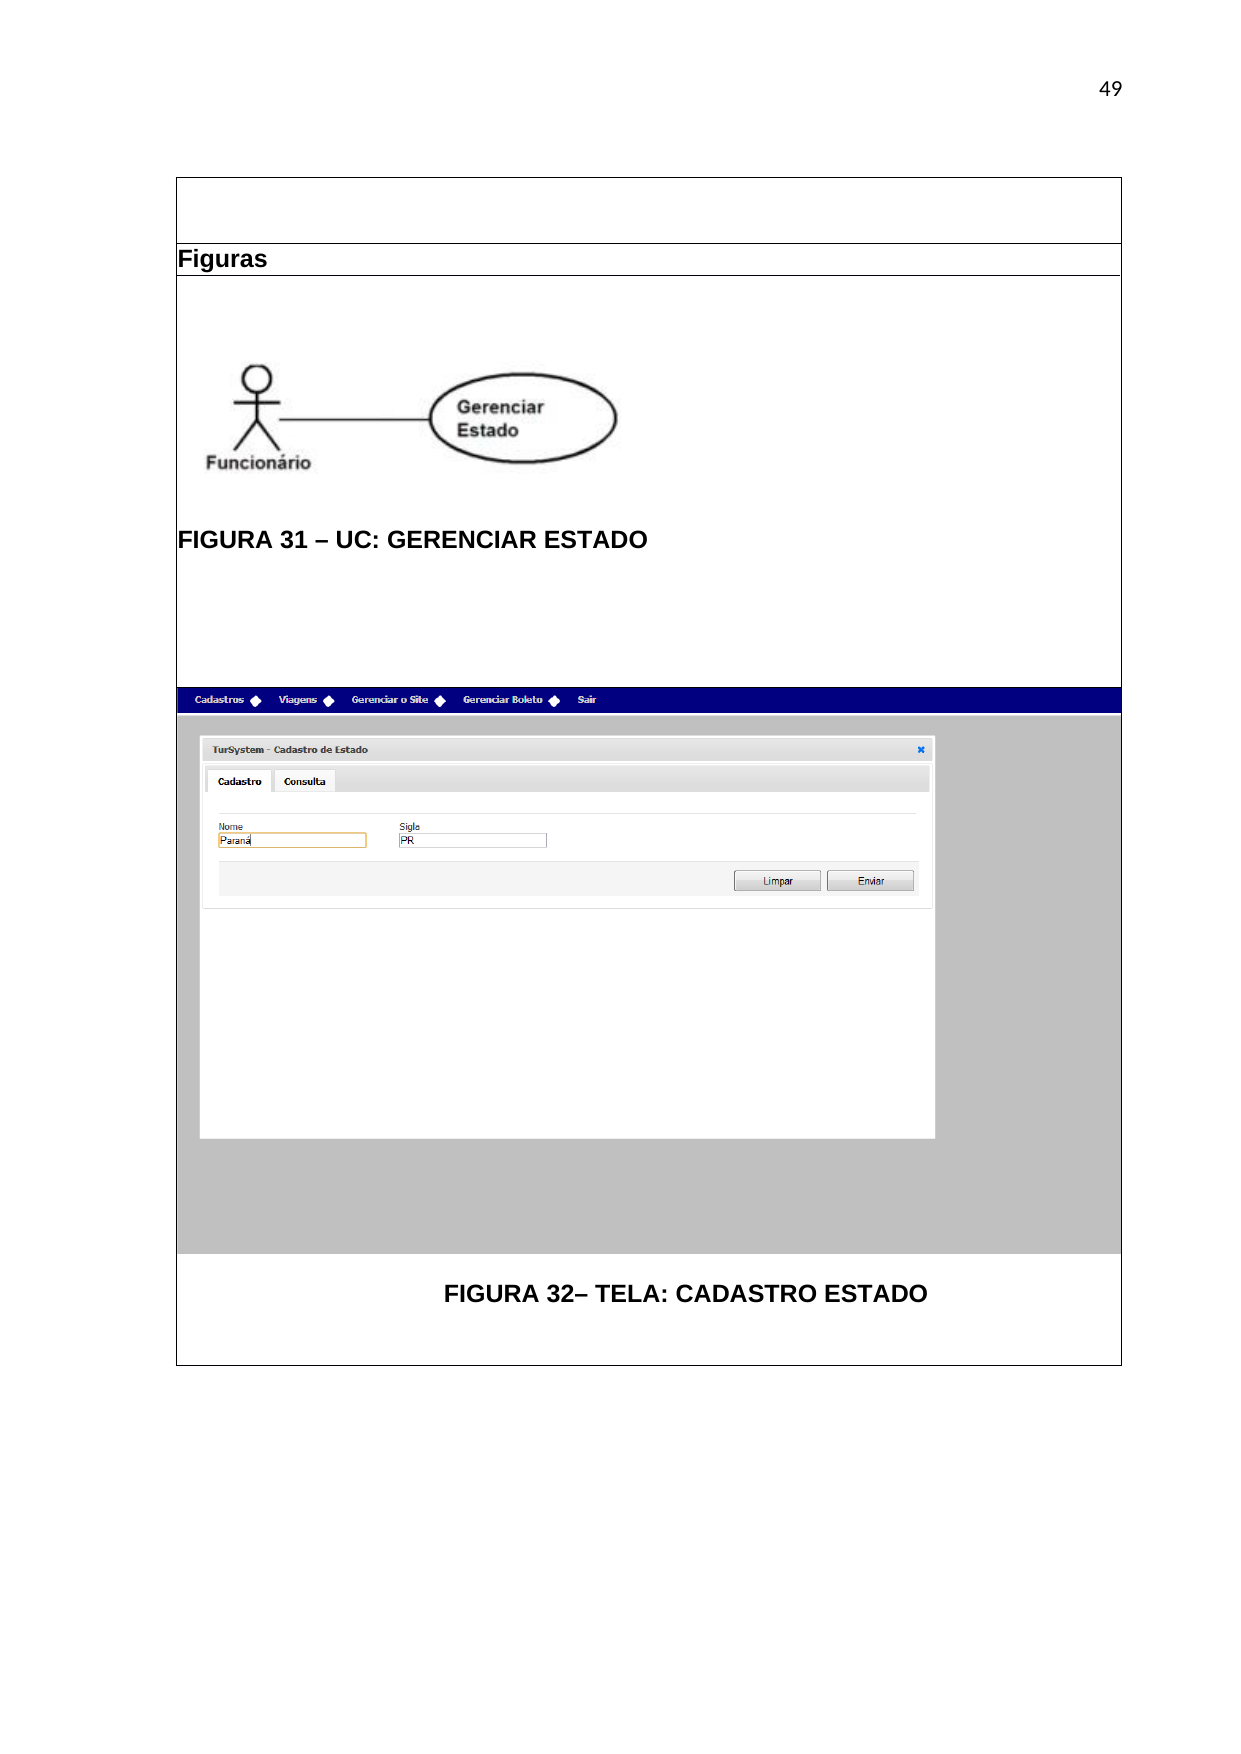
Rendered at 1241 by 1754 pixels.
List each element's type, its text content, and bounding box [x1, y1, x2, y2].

table_cell Figuras FIGURA 31 – UC: GERENCIAR ESTADO [177, 244, 1121, 687]
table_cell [177, 178, 1121, 243]
table_cell FIGURA 32– TELA: CADASTRO ESTADO FIGURA 33 – TELA: CADASTRO ESTADO(ABA CONSULTA) [177, 1254, 1121, 1365]
picture [177, 688, 1121, 1254]
